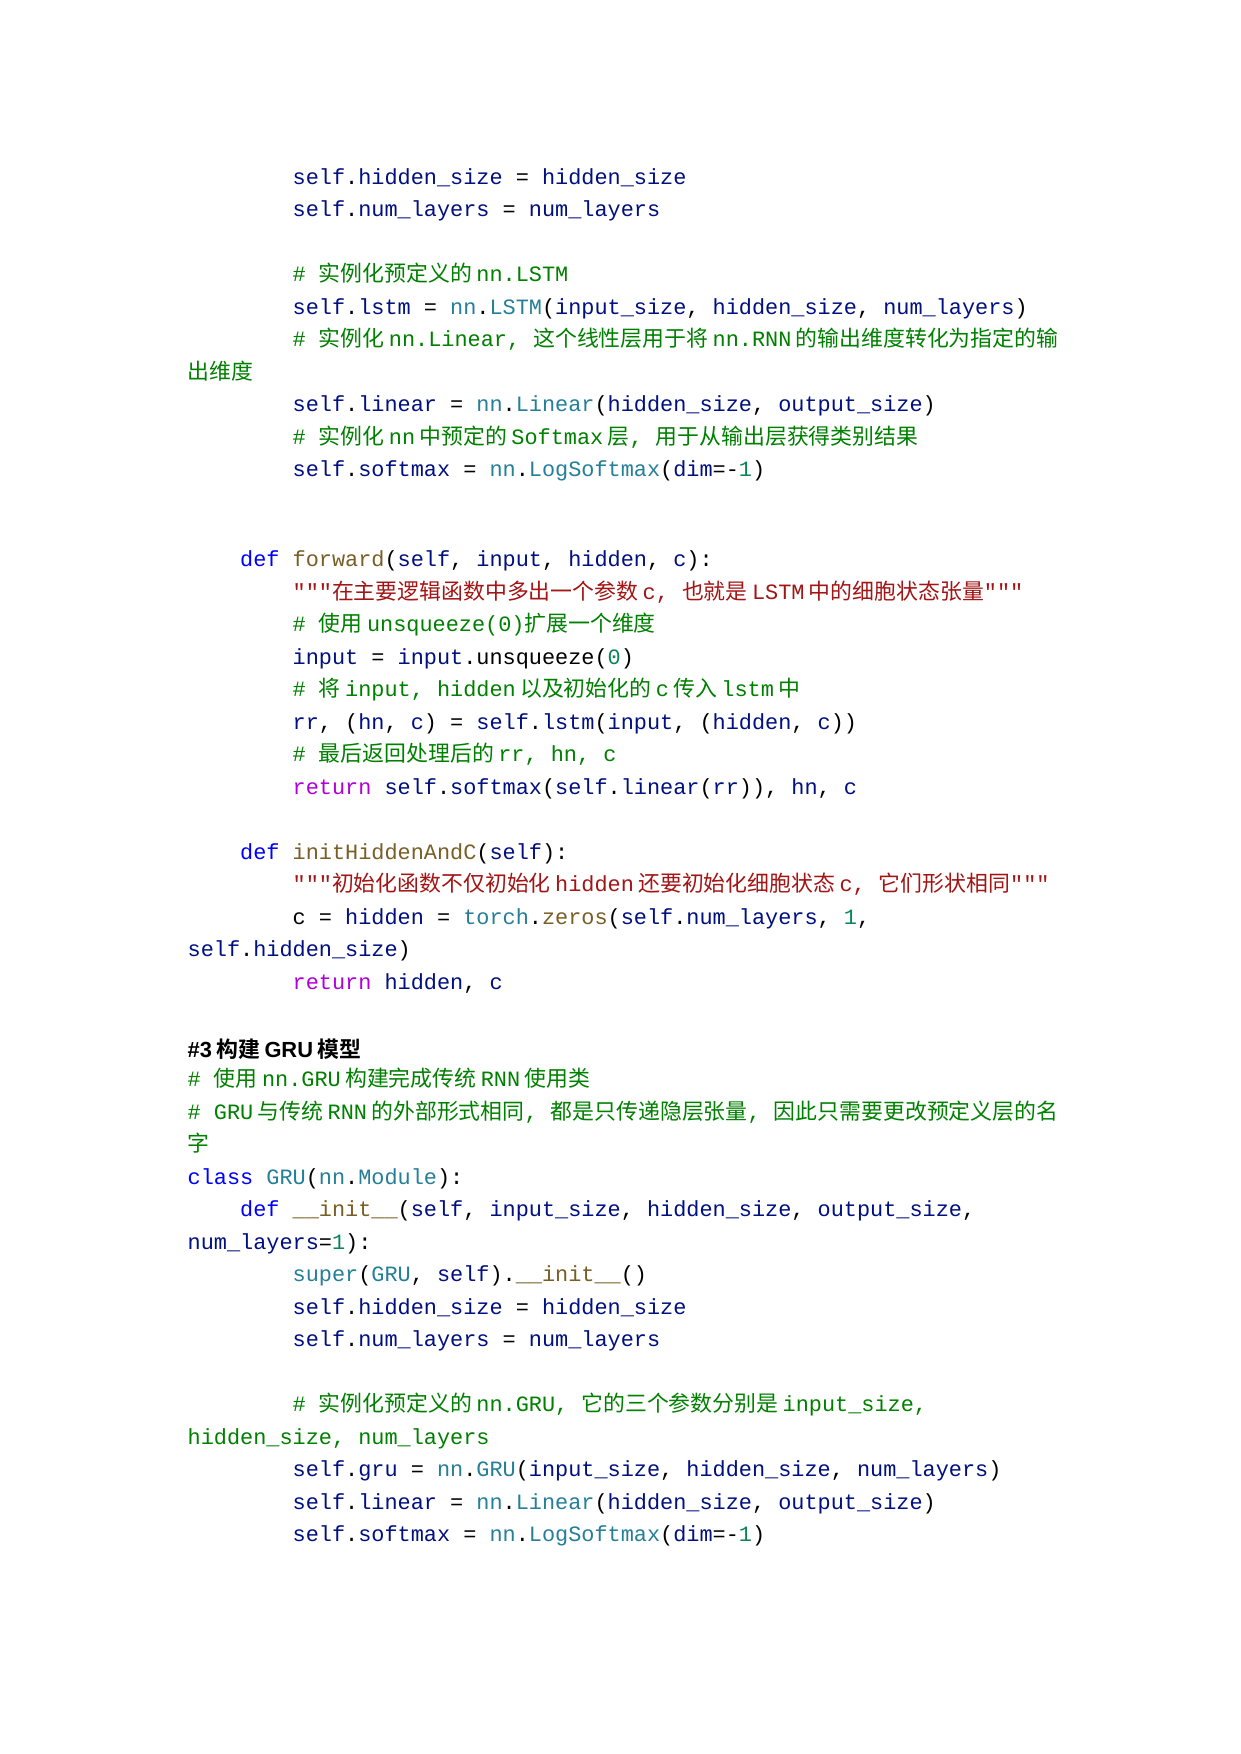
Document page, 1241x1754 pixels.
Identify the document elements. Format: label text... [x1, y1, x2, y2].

text return self.softmax(self.linear(rr)), hn, c [187, 772, 1070, 804]
text rr, (hn, c) = self.lstm(input, (hidden, c)) [187, 707, 1070, 739]
text def initHiddenAndC(self): [187, 837, 1070, 869]
text self.linear = nn.Linear(hidden_size, output_size) [187, 389, 1070, 422]
text self.gru = nn.GRU(input_size, hidden_size, num_layers) [187, 1454, 1070, 1487]
text # 使用unsqueeze(0)扩展一个维度 [187, 609, 1070, 642]
text self.softmax = nn.LogSoftmax(dim=-1) [187, 1519, 1070, 1552]
text """初始化函数不仅初始化hidden还要初始化细胞状态c, 它们形状相同""" [187, 869, 1070, 902]
text self.lstm = nn.LSTM(input_size, hidden_size, num_layers) [187, 292, 1070, 324]
text class GRU(nn.Module): [187, 1162, 1070, 1194]
text self.linear = nn.Linear(hidden_size, output_size) [187, 1487, 1070, 1519]
text """在主要逻辑函数中多出一个参数c, 也就是LSTM中的细胞状态张量""" [187, 577, 1070, 609]
text self.hidden_size = hidden_size [187, 1292, 1070, 1324]
text self.num_layers = num_layers [187, 194, 1070, 227]
text # 将input, hidden以及初始化的c传入lstm中 [187, 674, 1070, 707]
text # 实例化预定义的nn.GRU, 它的三个参数分别是input_size, hidden_size, num_layers [187, 1389, 1070, 1454]
text # GRU与传统RNN的外部形式相同, 都是只传递隐层张量, 因此只需要更改预定义层的名字 [187, 1097, 1070, 1162]
text # 使用nn.GRU构建完成传统RNN使用类 [187, 1064, 1070, 1097]
text # 实例化nn中预定的Softmax层, 用于从输出层获得类别结果 [187, 422, 1070, 454]
text self.hidden_size = hidden_size [187, 162, 1070, 194]
text # 实例化nn.Linear, 这个线性层用于将nn.RNN的输出维度转化为指定的输出维度 [187, 324, 1070, 389]
text return hidden, c [187, 967, 1070, 999]
text super(GRU, self).__init__() [187, 1259, 1070, 1292]
text def forward(self, input, hidden, c): [187, 544, 1070, 577]
text input = input.unsqueeze(0) [187, 642, 1070, 674]
text self.softmax = nn.LogSoftmax(dim=-1) [187, 454, 1070, 487]
text c = hidden = torch.zeros(self.num_layers, 1, self.hidden_size) [187, 902, 1070, 967]
text #3构建GRU模型 [187, 1032, 1070, 1064]
text self.num_layers = num_layers [187, 1324, 1070, 1357]
text # 最后返回处理后的rr, hn, c [187, 739, 1070, 772]
text # 实例化预定义的nn.LSTM [187, 259, 1070, 292]
text def __init__(self, input_size, hidden_size, output_size, num_layers=1): [187, 1194, 1070, 1259]
